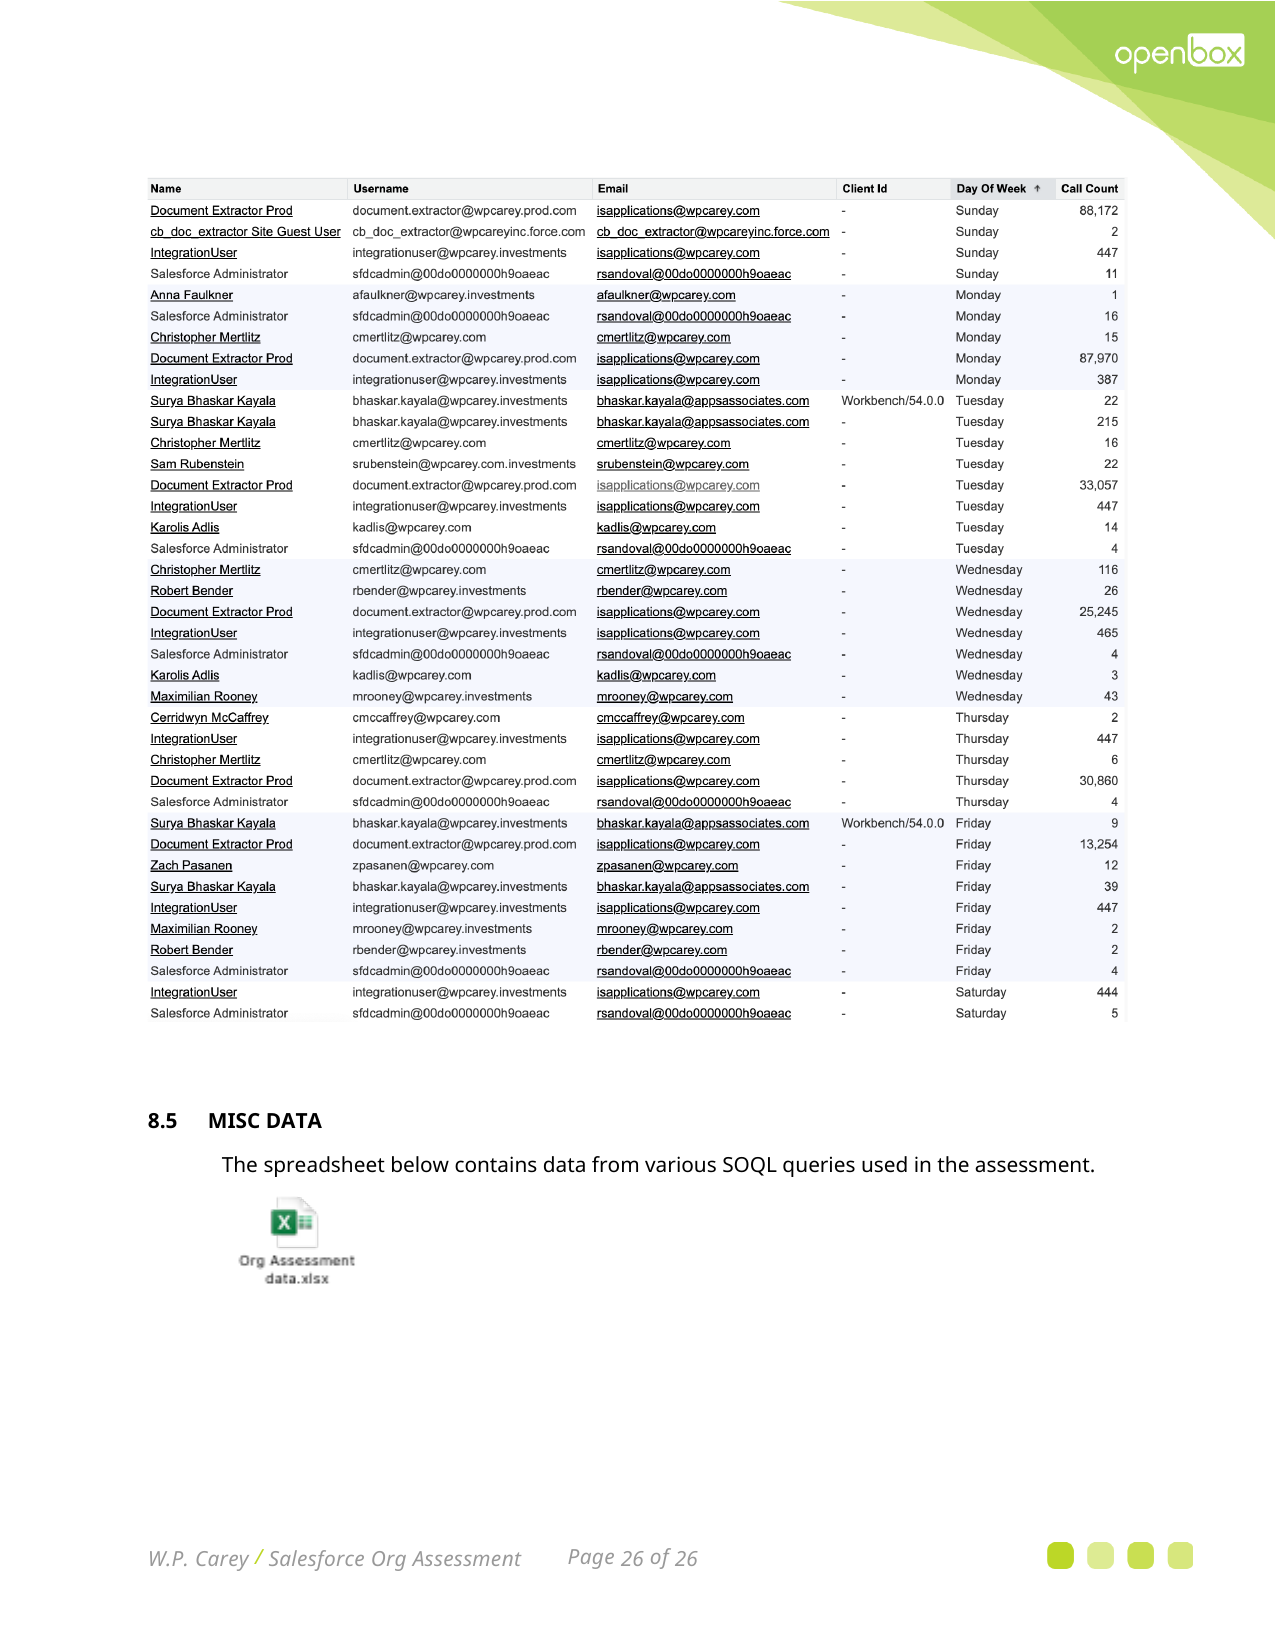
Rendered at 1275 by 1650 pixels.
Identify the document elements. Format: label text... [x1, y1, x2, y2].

subtitle misc data [148, 1103, 1127, 1134]
picture [1046, 1542, 1193, 1569]
text The spreadsheet below contains data from various SOQL queries used in the assessment. [222, 1147, 1127, 1178]
picture [147, 1, 1275, 1022]
picture [221, 1196, 375, 1292]
